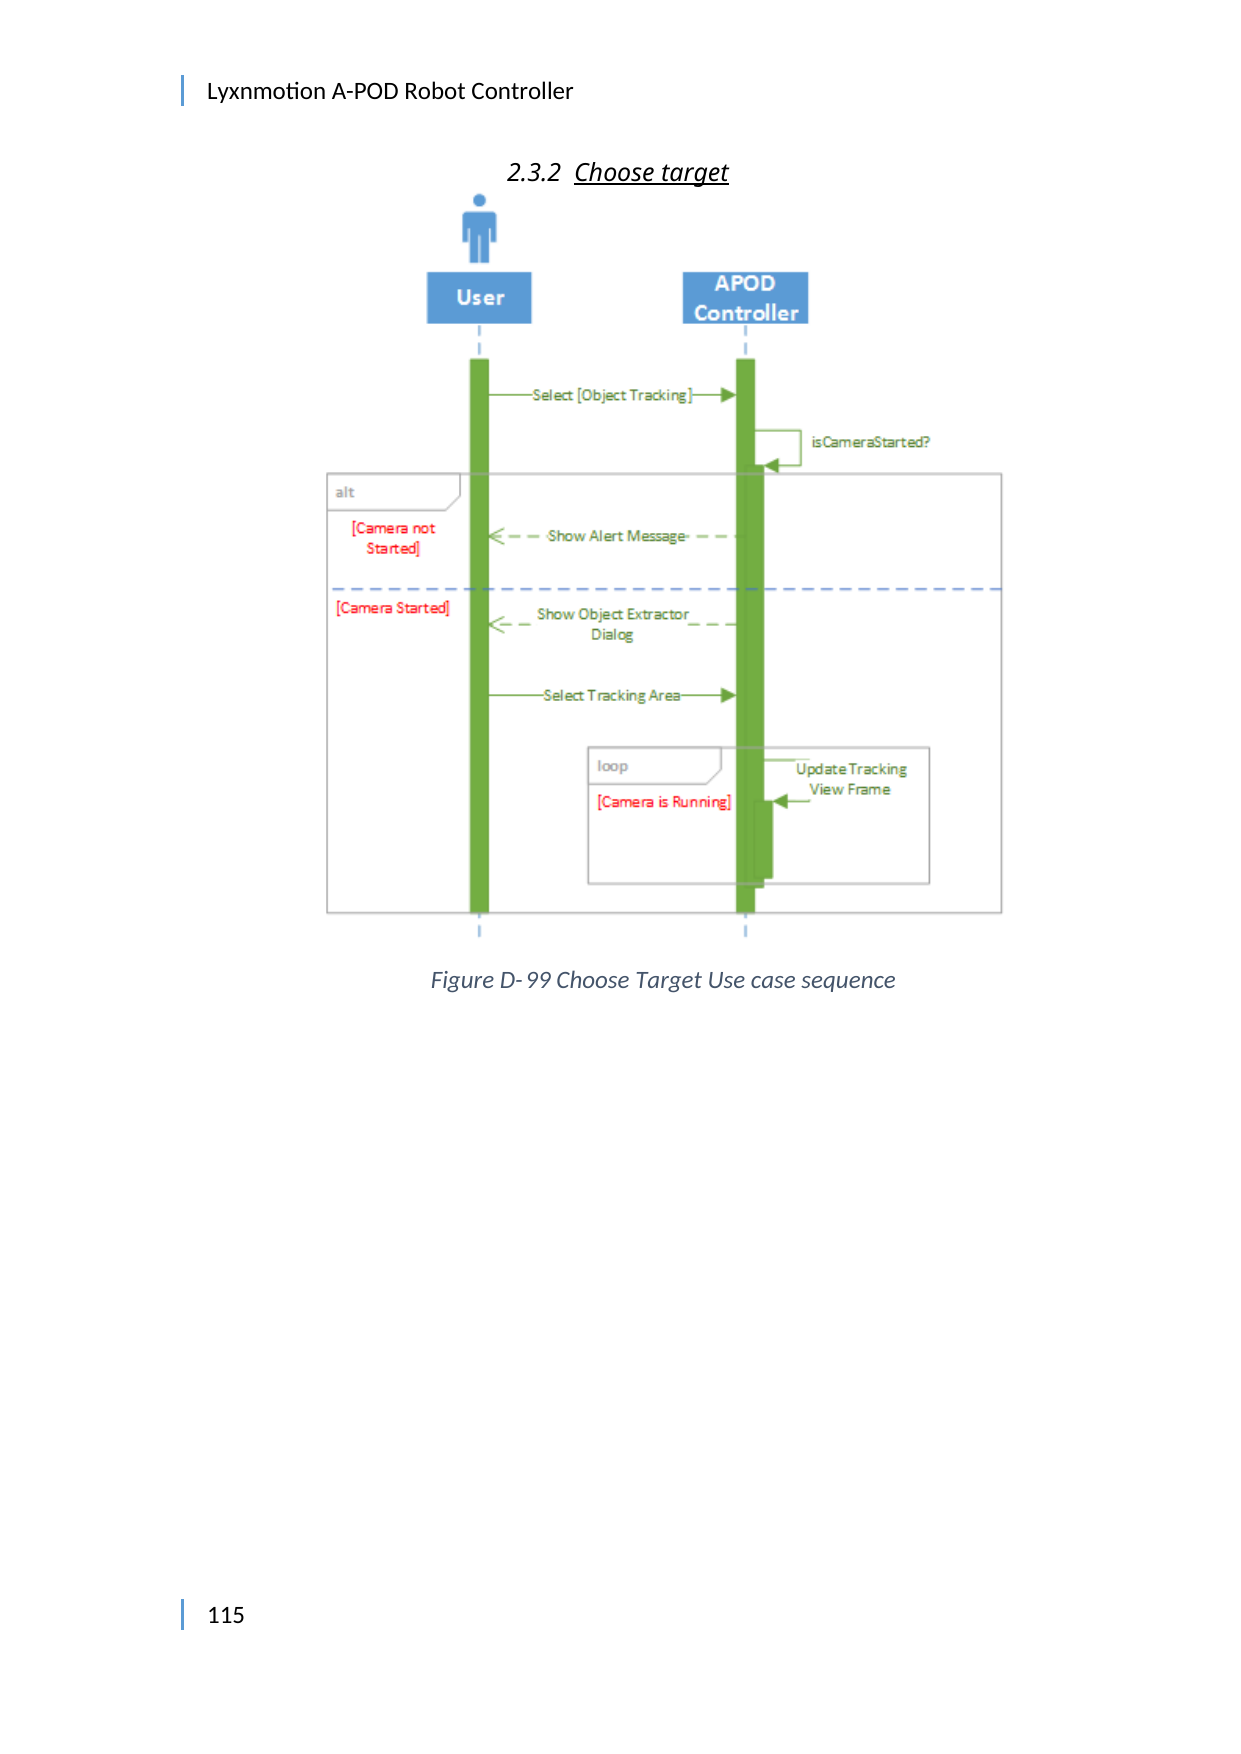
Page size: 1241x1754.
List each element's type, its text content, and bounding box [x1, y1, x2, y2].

picture [325, 191, 1004, 945]
subtitle Choose target [507, 155, 1122, 189]
